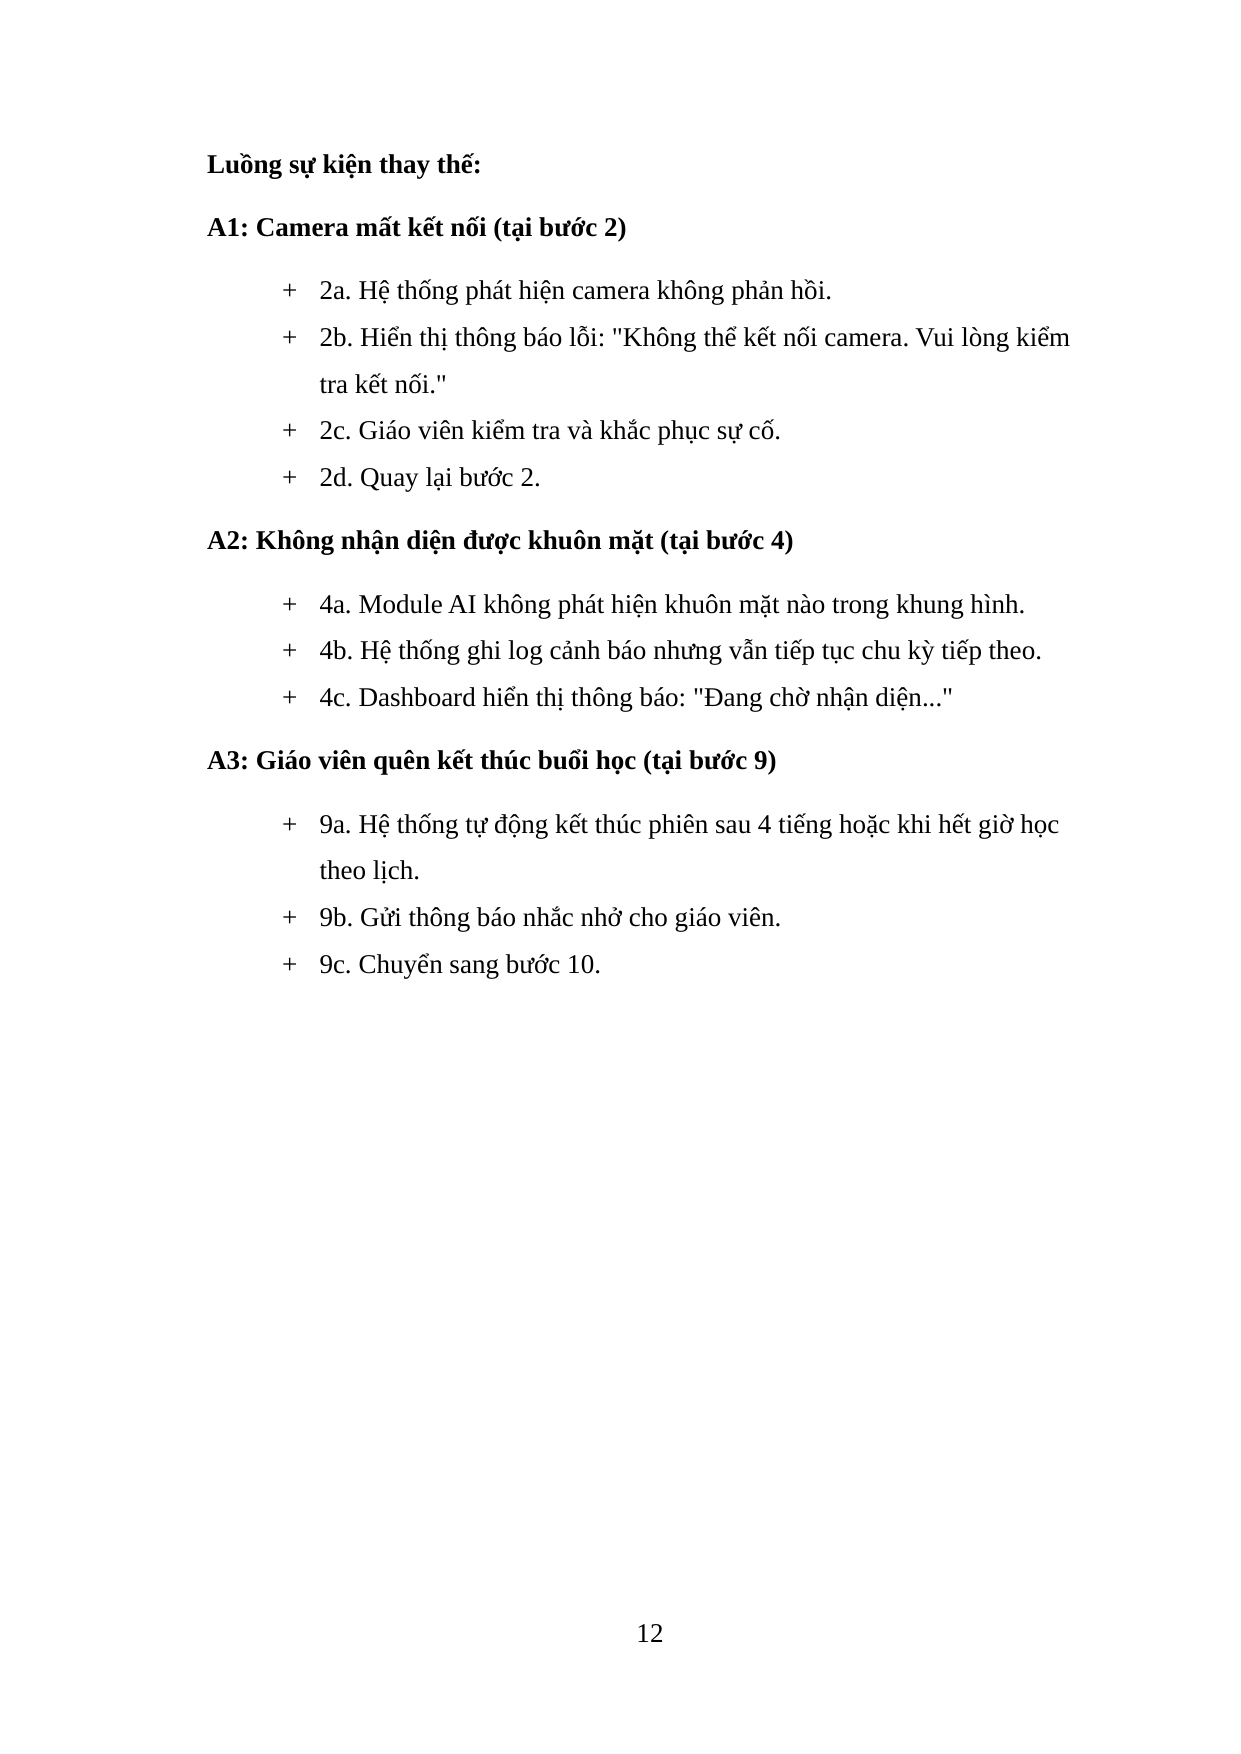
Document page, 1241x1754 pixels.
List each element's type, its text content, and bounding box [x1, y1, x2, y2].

list 2d. Quay lại bước 2. [282, 461, 1092, 492]
text Luồng sự kiện thay thế: [207, 148, 1092, 179]
list 9c. Chuyển sang bước 10. [282, 948, 1092, 979]
text A2: Không nhận diện được khuôn mặt (tại bước 4) [207, 524, 1092, 556]
list 4b. Hệ thống ghi log cảnh báo nhưng vẫn tiếp tục chu kỳ tiếp theo. [282, 634, 1092, 666]
list 2a. Hệ thống phát hiện camera không phản hồi. [282, 274, 1092, 306]
text A3: Giáo viên quên kết thúc buổi học (tại bước 9) [207, 744, 1092, 776]
list 2c. Giáo viên kiểm tra và khắc phục sự cố. [282, 414, 1092, 446]
text A1: Camera mất kết nối (tại bước 2) [207, 211, 1092, 242]
list 4c. Dashboard hiển thị thông báo: "Đang chờ nhận diện..." [282, 681, 1092, 712]
list 4a. Module AI không phát hiện khuôn mặt nào trong khung hình. [282, 588, 1092, 619]
list 9b. Gửi thông báo nhắc nhở cho giáo viên. [282, 901, 1092, 932]
list 2b. Hiển thị thông báo lỗi: "Không thể kết nối camera. Vui lòng kiểm tra kết nối." [282, 321, 1092, 399]
list 9a. Hệ thống tự động kết thúc phiên sau 4 tiếng hoặc khi hết giờ học theo lịch. [282, 808, 1092, 886]
